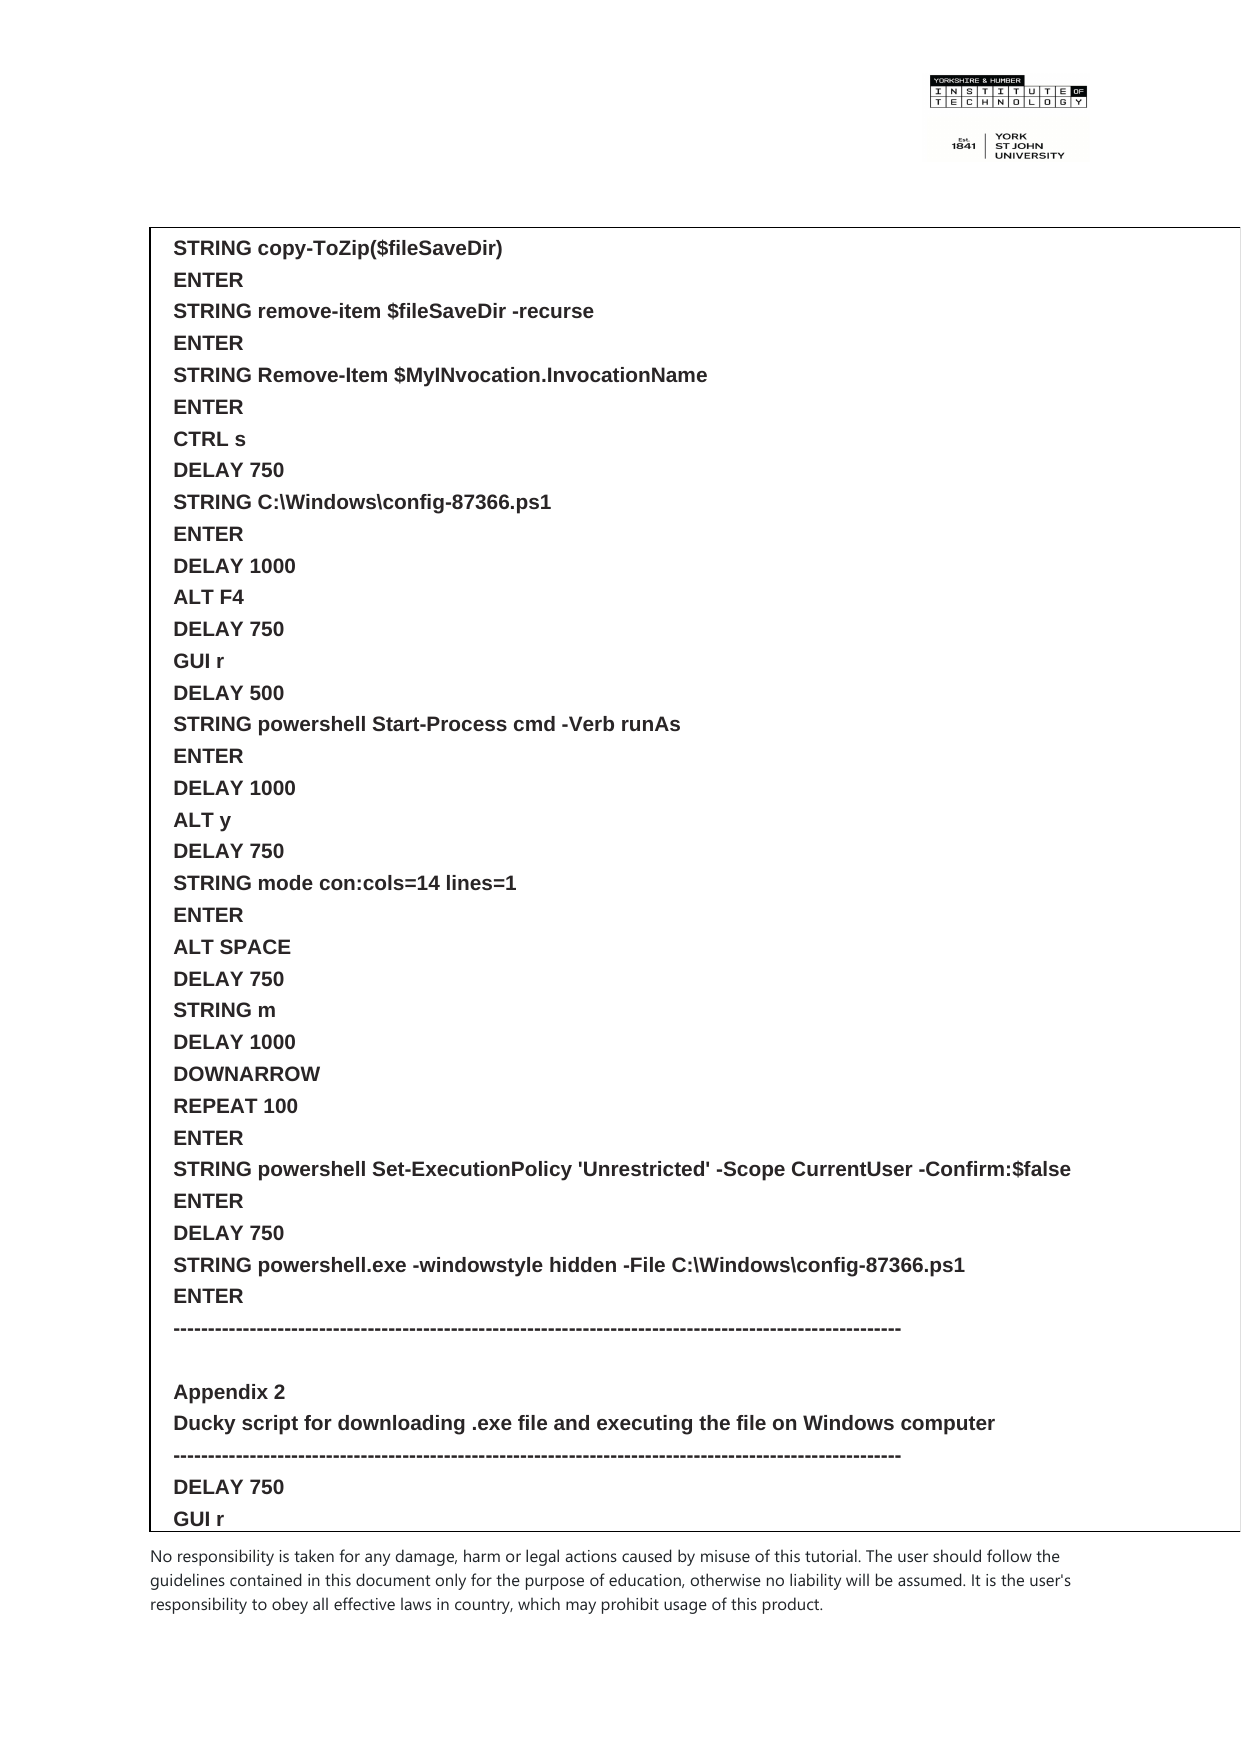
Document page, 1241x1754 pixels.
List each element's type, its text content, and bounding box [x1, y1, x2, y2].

picture [921, 73, 1091, 162]
